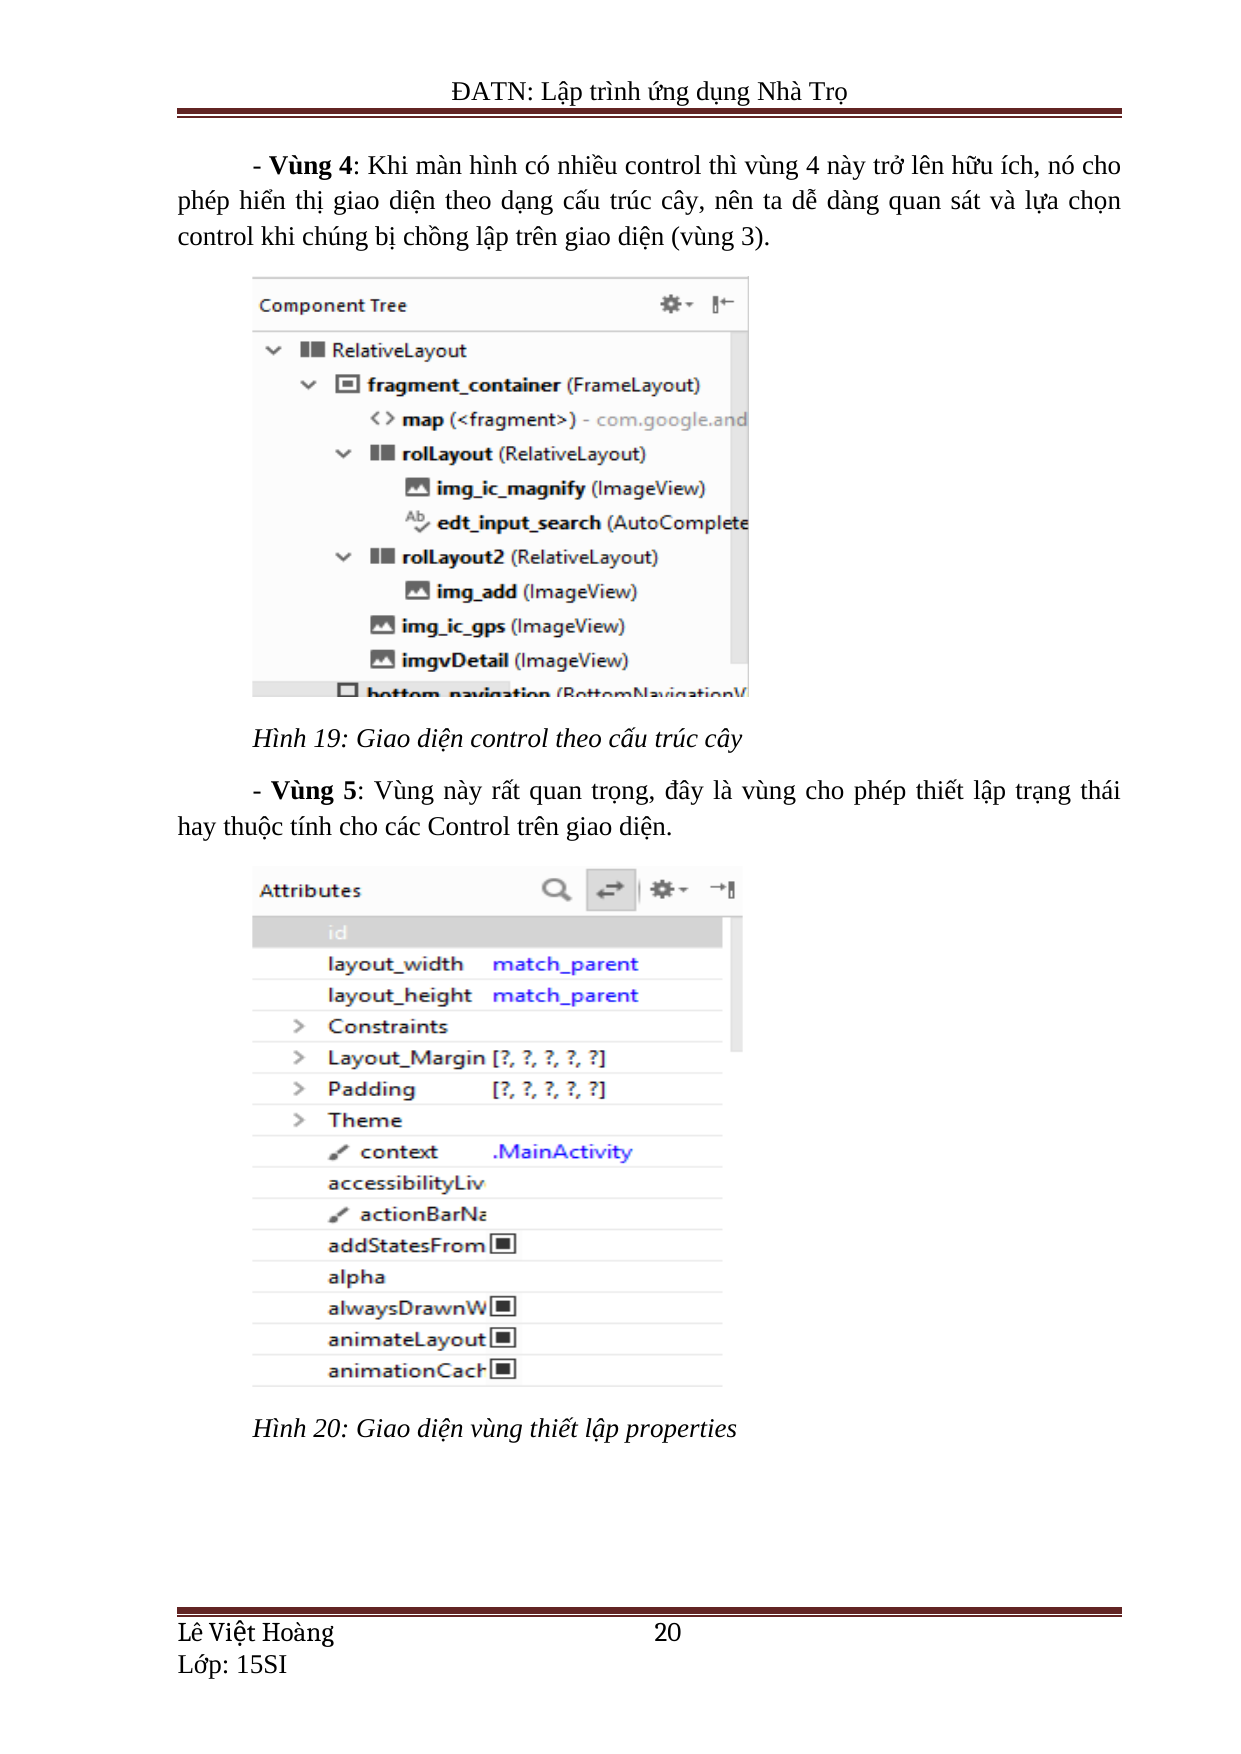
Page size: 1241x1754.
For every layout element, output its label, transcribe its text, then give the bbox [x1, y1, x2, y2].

text - Vùng 4: Khi màn hình có nhiều control thì vùng 4 này trở lên hữu ích, nó cho phép hiển thị giao diện theo dạng cấu trúc cây, nên ta dễ dàng quan sát và lựa chọn control khi chúng bị chồng lập trên giao diện (vùng 3). [177, 149, 1122, 251]
picture [252, 866, 743, 1387]
picture [252, 276, 749, 697]
text - Vùng 5: Vùng này rất quan trọng, đây là vùng cho phép thiết lập trạng thái hay thuộc tính cho các Control trên giao diện. [177, 774, 1122, 841]
